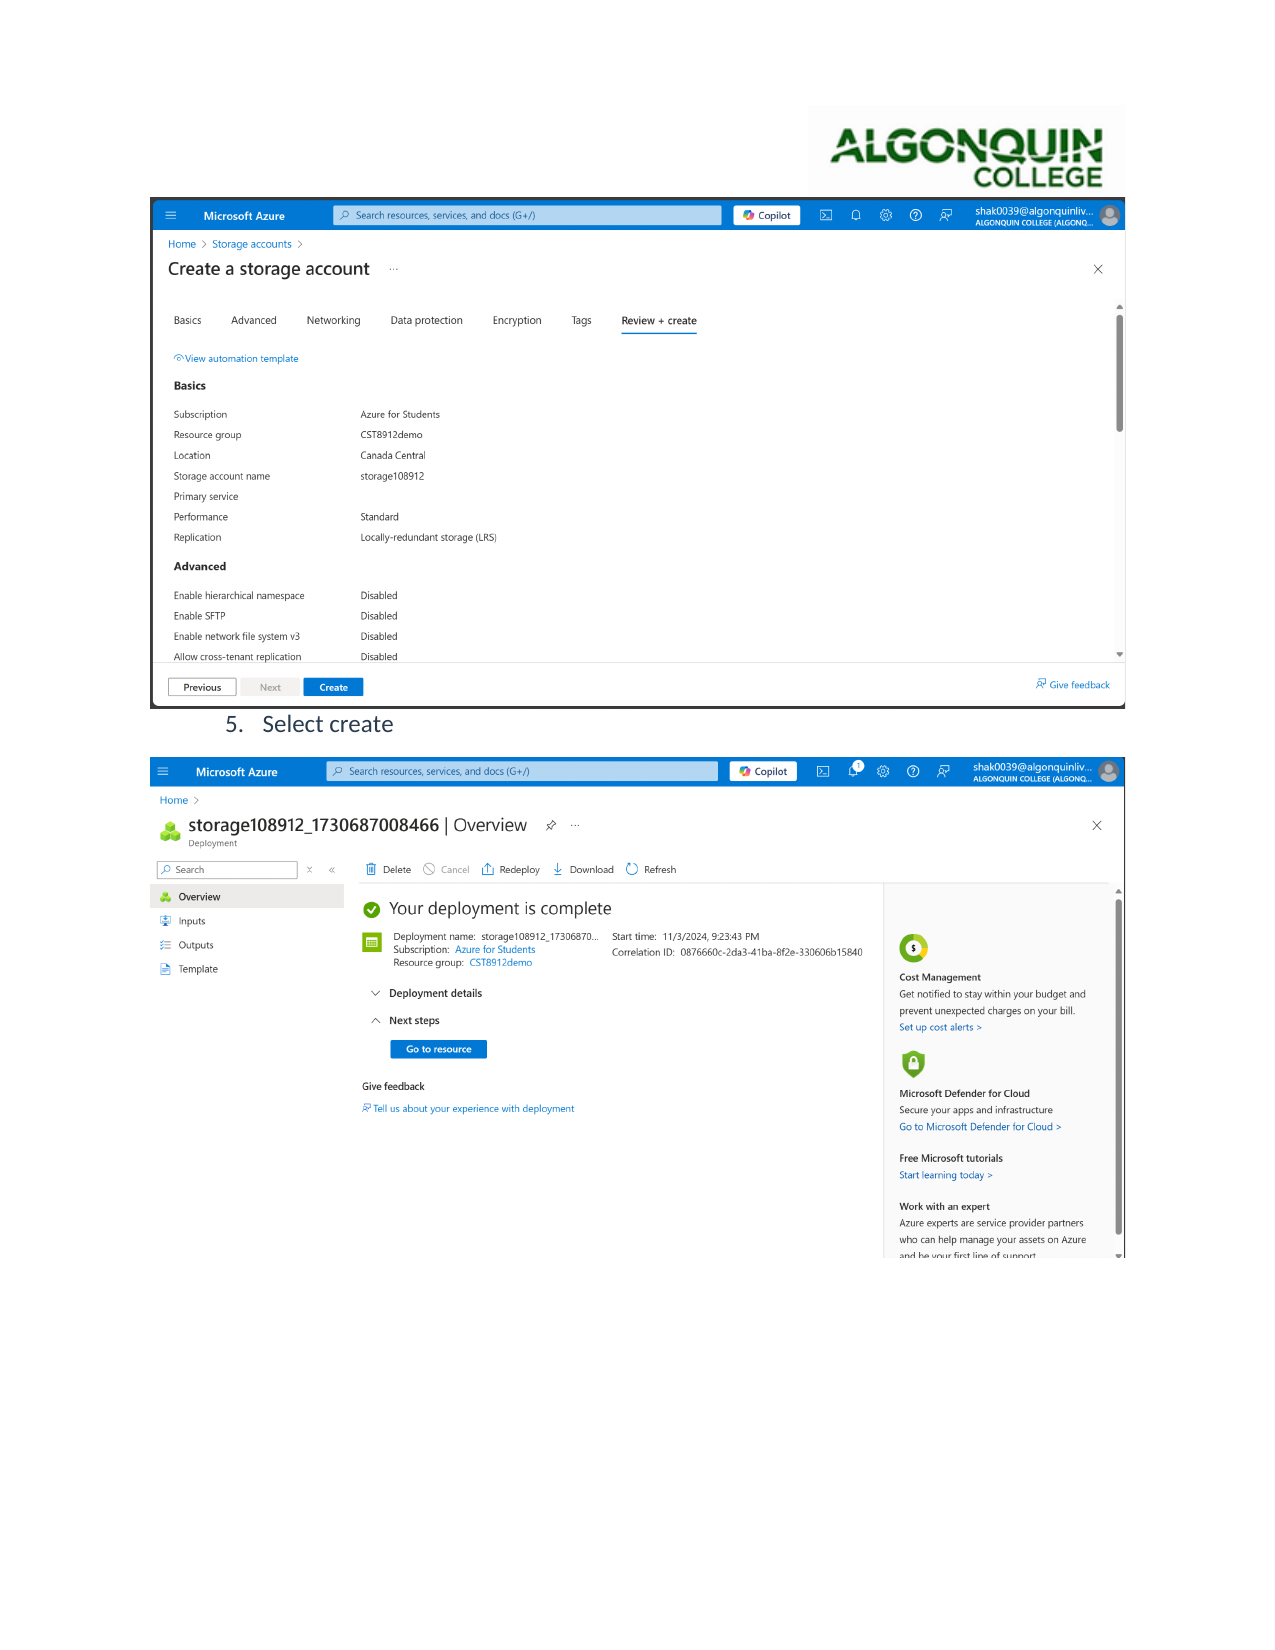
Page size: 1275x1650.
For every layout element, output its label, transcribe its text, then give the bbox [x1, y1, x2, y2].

list Select create [225, 709, 1125, 739]
picture [150, 757, 1125, 1258]
picture [150, 105, 1125, 709]
